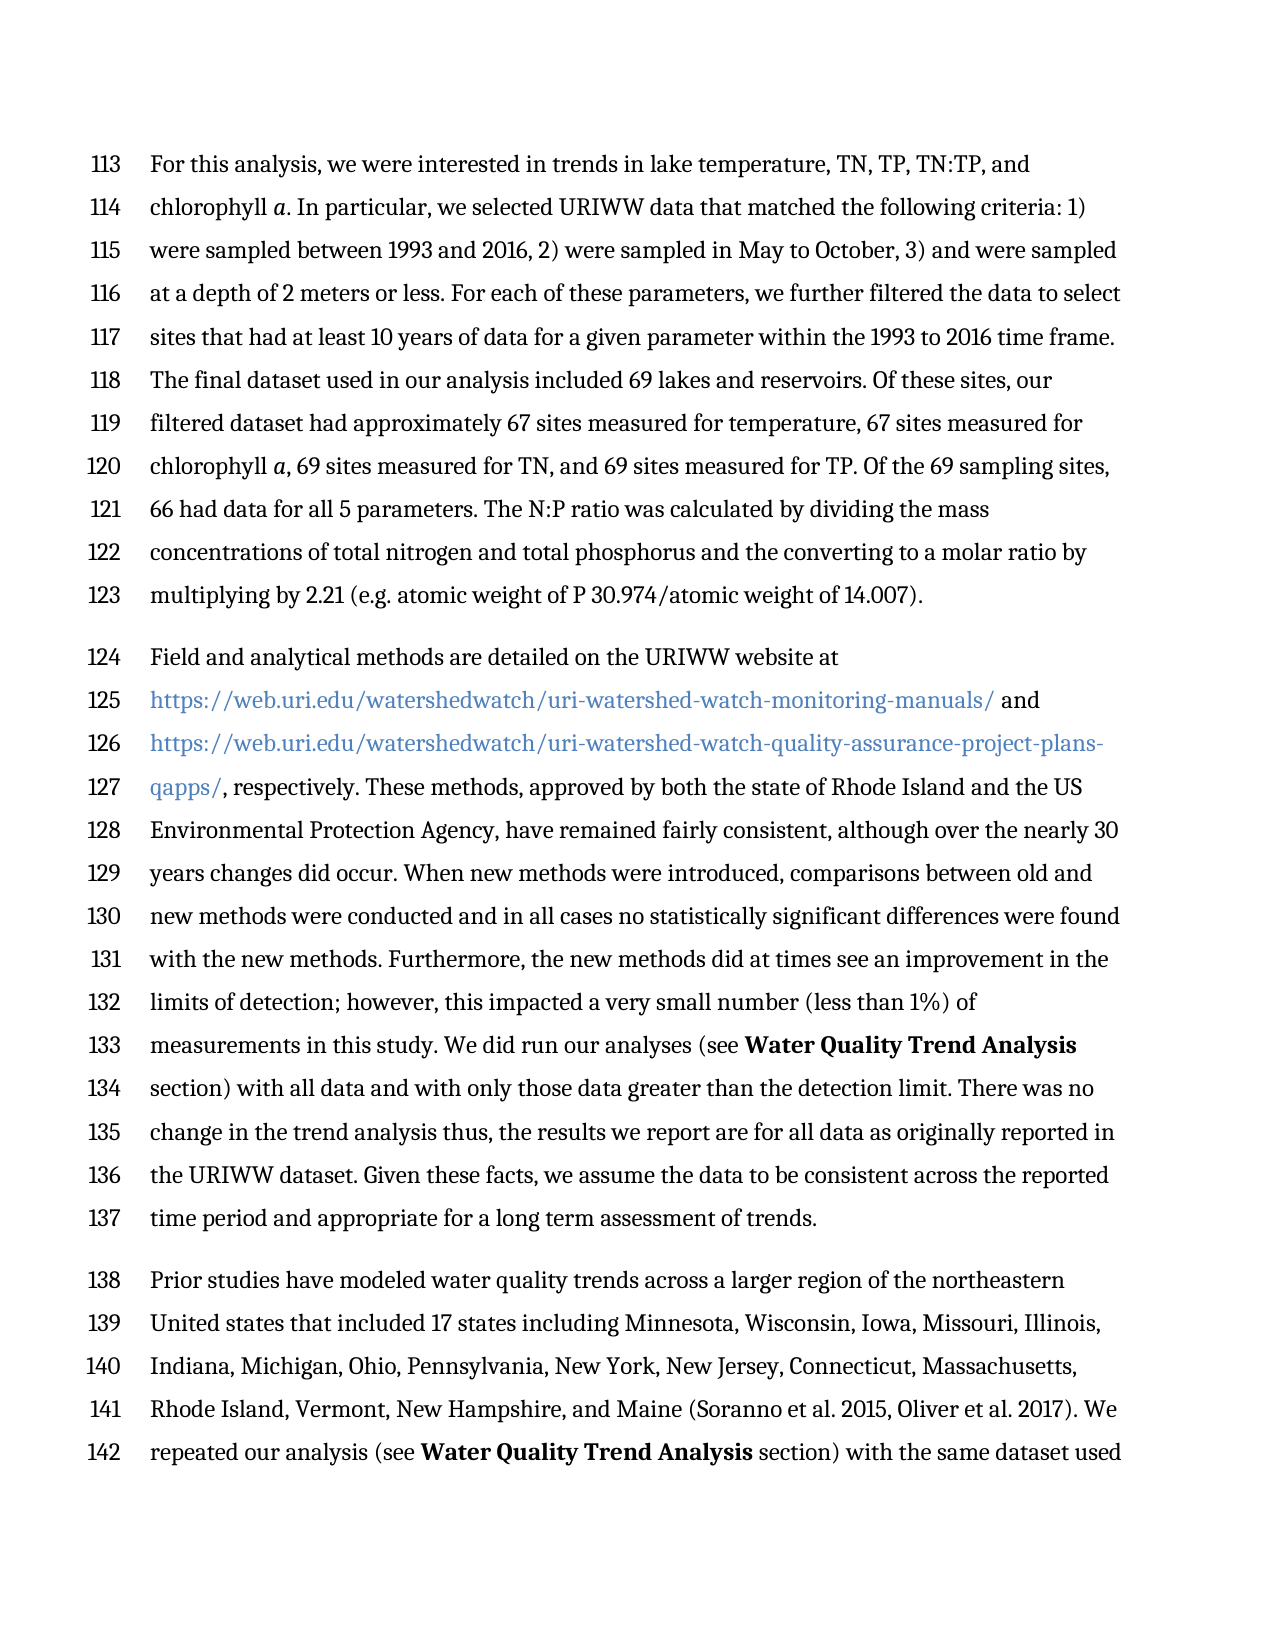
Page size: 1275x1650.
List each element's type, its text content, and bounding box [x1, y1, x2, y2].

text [150, 1266, 1125, 1467]
text Field and analytical methods are detailed on the URIWW website at https://web.uri.edu/watershedwatch/uri-watershed-watch-monitoring-manuals/ and https://web.uri.edu/watershedwatch/uri-watershed-watch-quality-assurance-project-plans-qapps/, respectively. These methods, approved by both the state of Rhode Island and the US Environmental Protection Agency, have remained fairly consistent, although over the nearly 30 years changes did occur. When new methods were introduced, comparisons between old and new methods were conducted and in all cases no statistically significant differences were found with the new methods. Furthermore, the new methods did at times see an improvement in the limits of detection; however, this impacted a very small number (less than 1%) of measurements in this study. We did run our analyses (see Water Quality Trend Analysis section) with all data and with only those data greater than the detection limit. There was no change in the trend analysis thus, the results we report are for all data as originally reported in the URIWW dataset. Given these facts, we assume the data to be consistent across the reported time period and appropriate for a long term assessment of trends. [150, 643, 1125, 1232]
text For this analysis, we were interested in trends in lake temperature, TN, TP, TN:TP, and chlorophyll a. In particular, we selected URIWW data that matched the following criteria: 1) were sampled between 1993 and 2016, 2) were sampled in May to October, 3) and were sampled at a depth of 2 meters or less. For each of these parameters, we further filtered the data to select sites that had at least 10 years of data for a given parameter within the 1993 to 2016 time frame. The final dataset used in our analysis included 69 lakes and reservoirs. Of these sites, our filtered dataset had approximately 67 sites measured for temperature, 67 sites measured for chlorophyll a, 69 sites measured for TN, and 69 sites measured for TP. Of the 69 sampling sites, 66 had data for all 5 parameters. The N:P ratio was calculated by dividing the mass concentrations of total nitrogen and total phosphorus and the converting to a molar ratio by multiplying by 2.21 (e.g. atomic weight of P 30.974/atomic weight of 14.007). [150, 150, 1125, 610]
